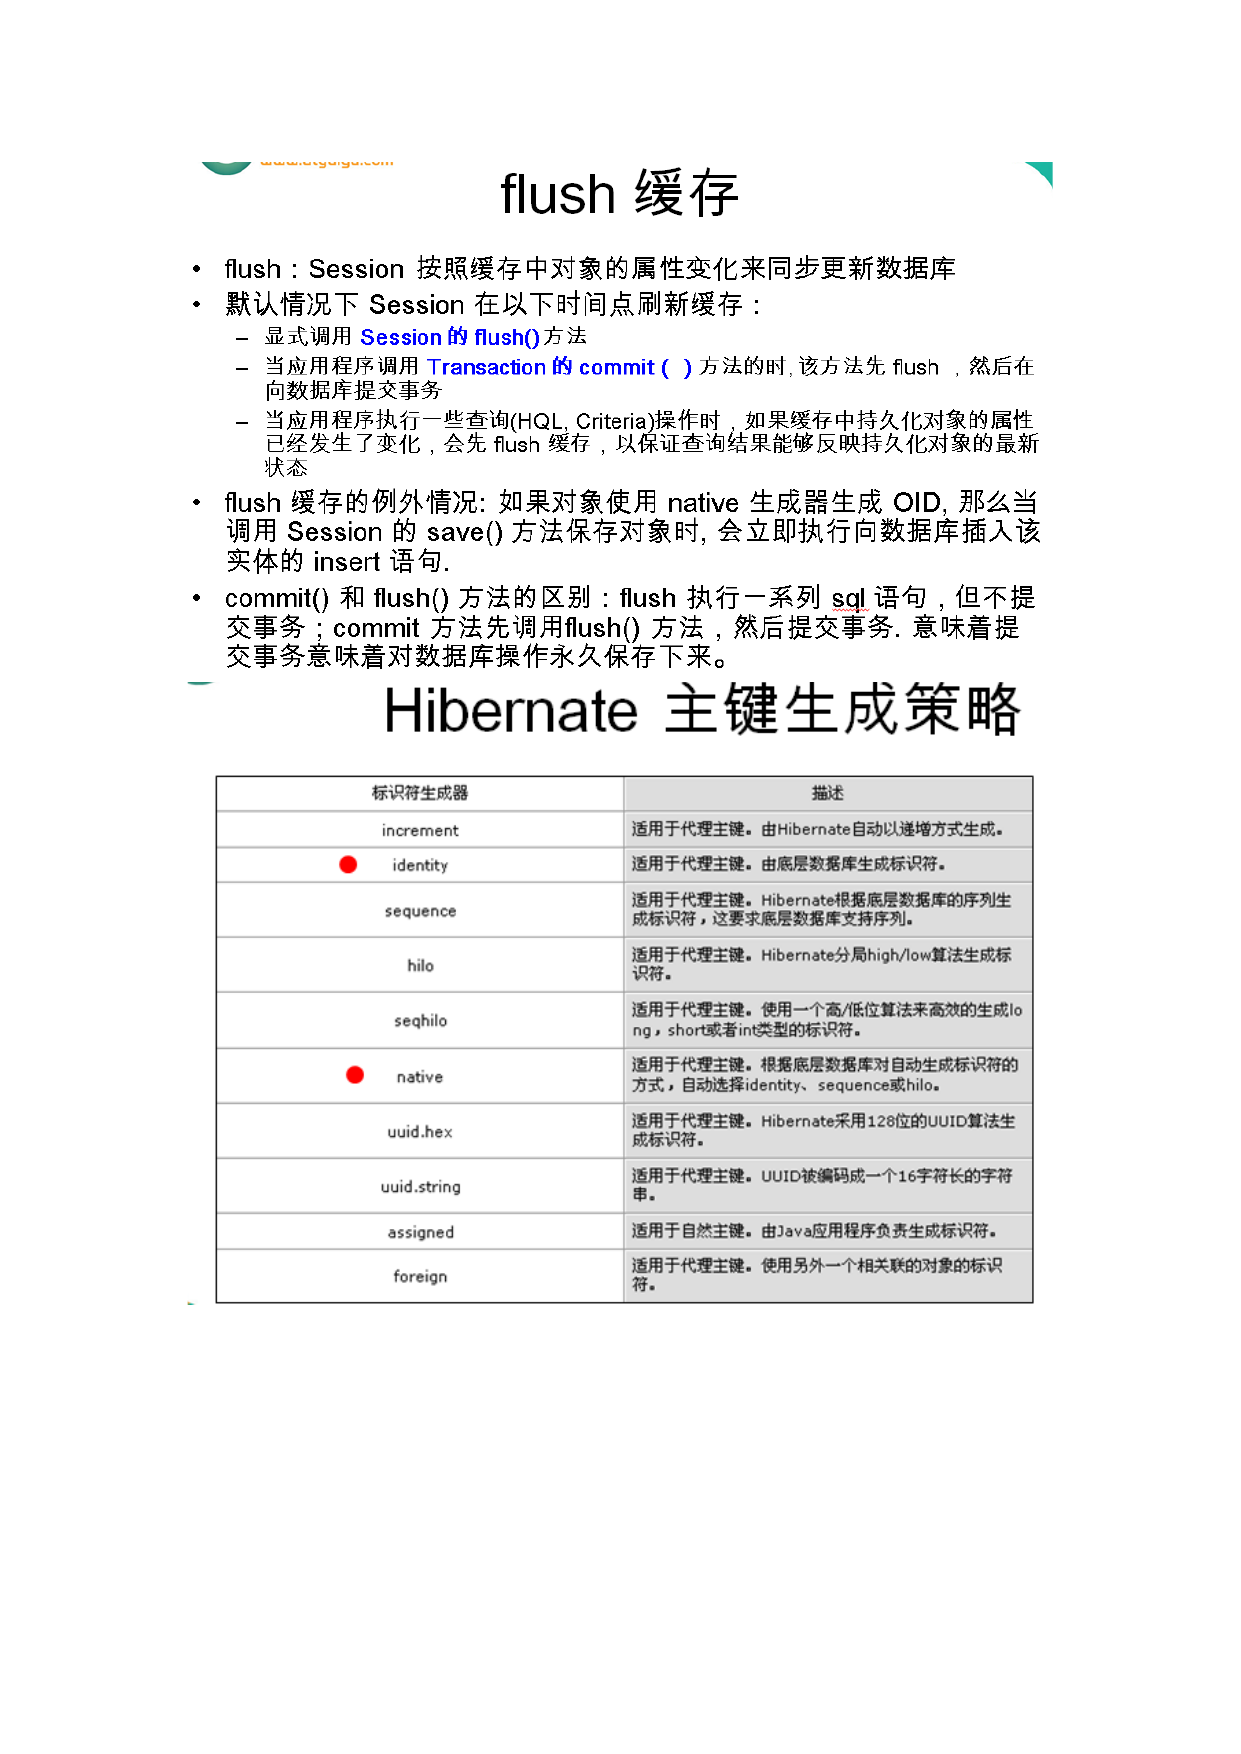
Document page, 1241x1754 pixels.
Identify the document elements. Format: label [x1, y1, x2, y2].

picture [187, 162, 1053, 674]
picture [187, 682, 1053, 1305]
